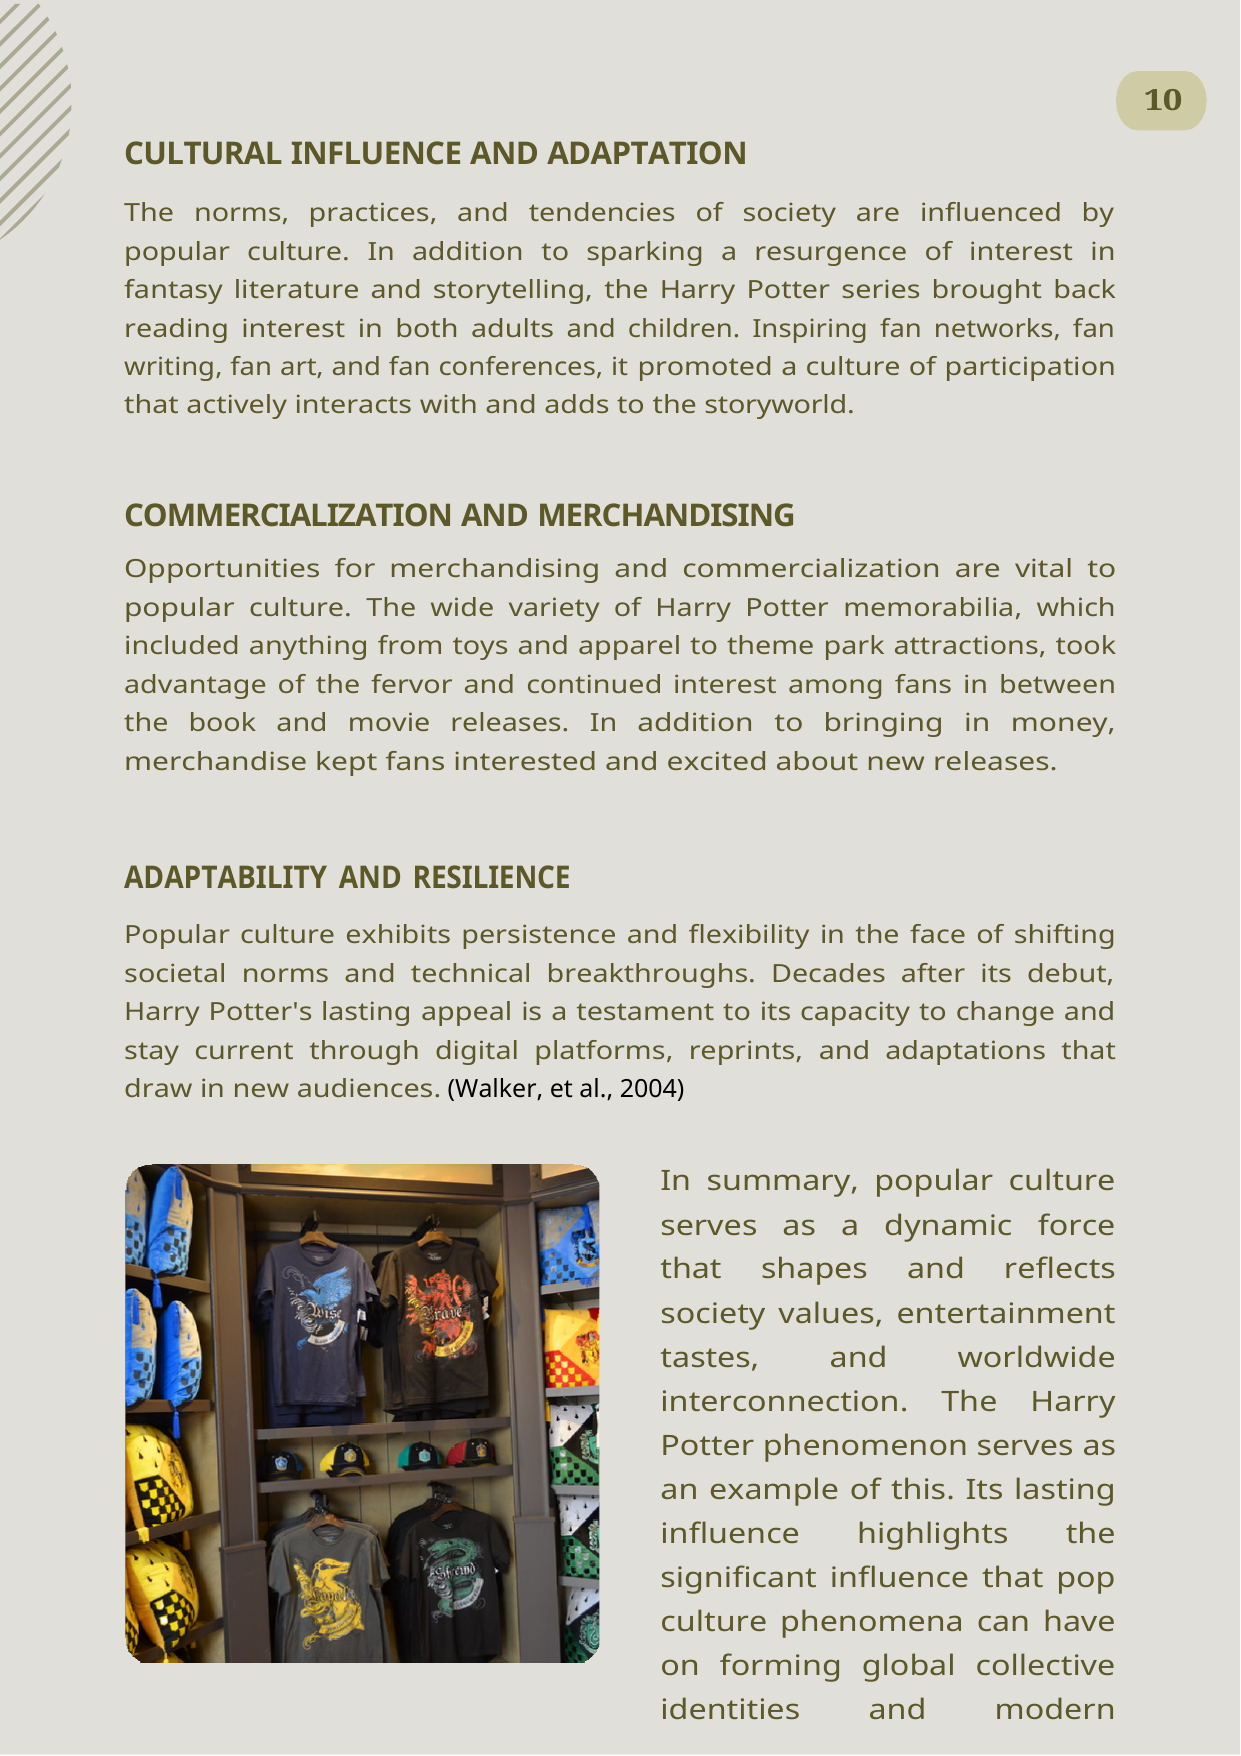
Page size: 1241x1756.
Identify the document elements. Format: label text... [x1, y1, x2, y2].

subtitle COMMERCIALIZATION AND MERCHANDISING [124, 493, 1240, 535]
picture [124, 1163, 600, 1663]
text Opportunities for merchandising and commercialization are vital to popular culture. The wide variety of Harry Potter memorabilia, which included anything from toys and apparel to theme park attractions, took advantage of the fervor and continued interest among fans in between the book and movie releases. In addition to bringing in money, merchandise kept fans interested and excited about new releases. [124, 551, 1116, 777]
text The norms, practices, and tendencies of society are influenced by popular culture. In addition to sparking a resurgence of interest in fantasy literature and storytelling, the Harry Potter series brought back reading interest in both adults and children. Inspiring fan networks, fan writing, fan art, and fan conferences, it promoted a culture of participation that actively interacts with and adds to the storyworld. [124, 195, 1116, 421]
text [660, 1161, 1116, 1728]
text Popular culture exhibits persistence and flexibility in the face of shifting societal norms and technical breakthroughs. Decades after its debut, Harry Potter's lasting appeal is a testament to its capacity to change and stay current through digital platforms, reprints, and adaptations that draw in new audiences. [124, 917, 1116, 1105]
subtitle ADAPTABILITY AND RESILIENCE [124, 855, 1240, 897]
subtitle CULTURAL INFLUENCE AND ADAPTATION [124, 131, 1240, 173]
